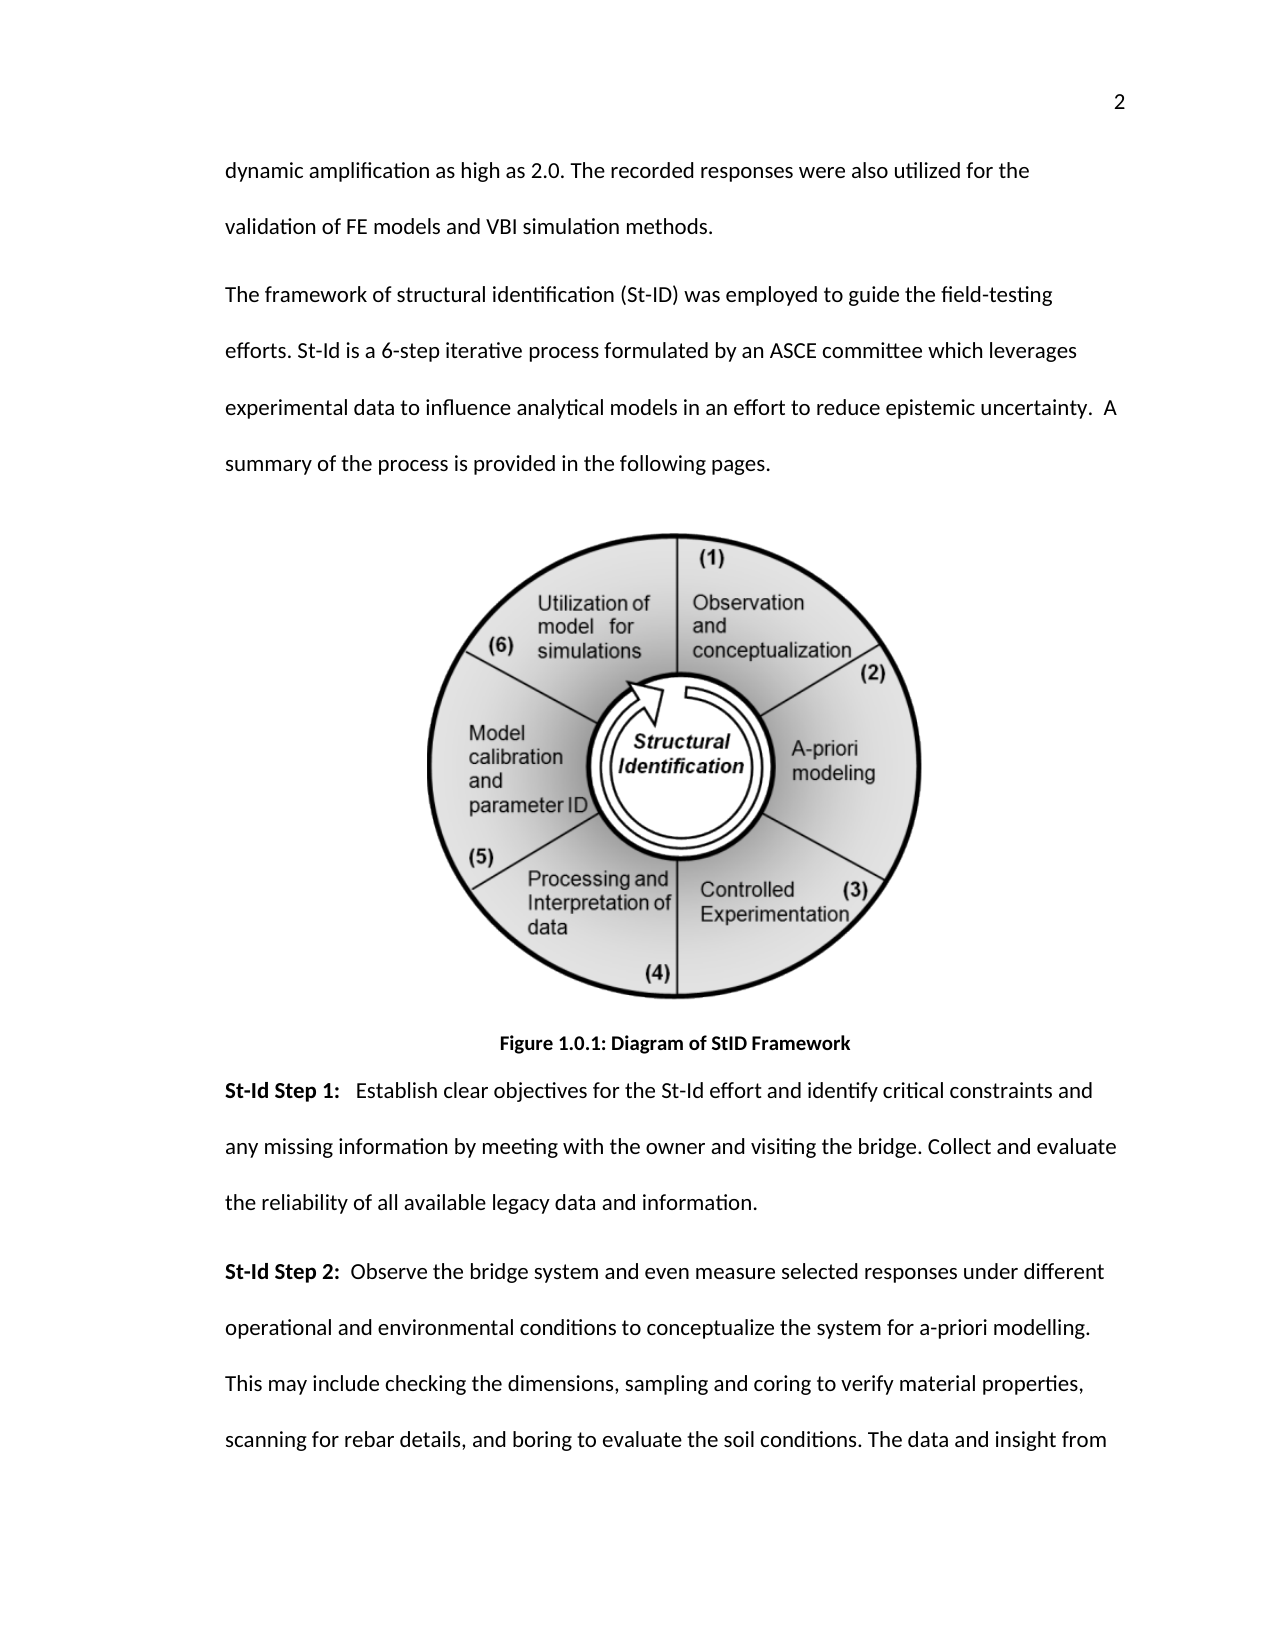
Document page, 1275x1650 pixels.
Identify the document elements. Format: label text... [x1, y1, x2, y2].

text The framework of structural identification (St-ID) was employed to guide the field-testing efforts. St-Id is a 6-step iterative process formulated by an ASCE committee which leverages experimental data to influence analytical models in an effort to reduce epistemic uncertainty. A summary of the process is provided in the following pages. [225, 281, 1125, 477]
text St-Id Step 1: Establish clear objectives for the St-Id effort and identify critical constraints and any missing information by meeting with the owner and visiting the bridge. Collect and evaluate the reliability of all available legacy data and information. [225, 1076, 1125, 1216]
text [225, 156, 1125, 240]
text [225, 1257, 1125, 1453]
text Figure 1.0.1: Diagram of StID Framework [225, 1030, 1125, 1056]
